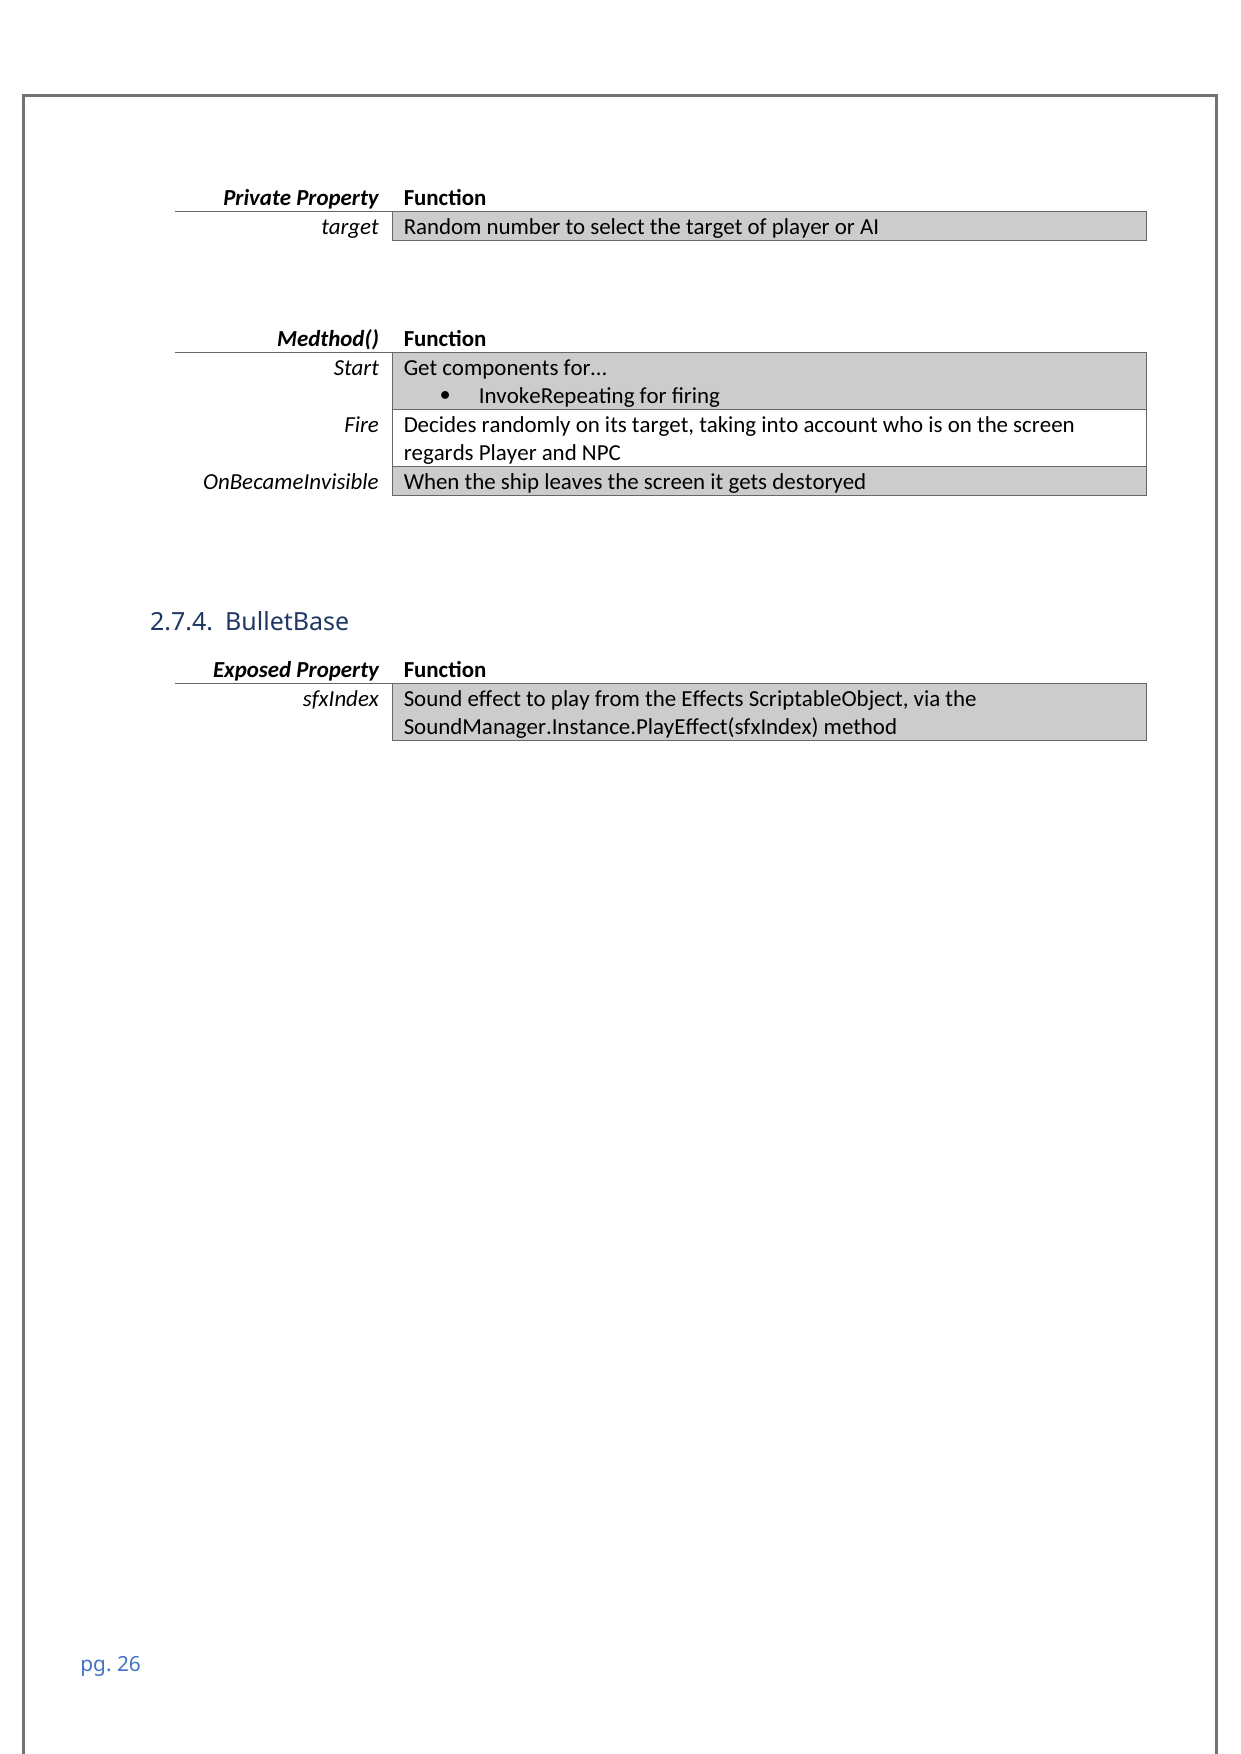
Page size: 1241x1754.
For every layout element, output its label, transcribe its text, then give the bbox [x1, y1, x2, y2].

table_header Function [392, 655, 1146, 683]
table_header Function [392, 324, 1146, 352]
table_cell target [175, 212, 392, 240]
table_cell sfxIndex [175, 684, 392, 740]
table_cell Random number to select the target of player or AI [393, 212, 1146, 240]
table_cell Decides randomly on its target, taking into account who is on the screen regards Player and NPC [393, 410, 1146, 466]
table_cell Start [175, 353, 392, 409]
table_header Medthod() [175, 324, 392, 352]
table_cell OnBecameInvisible [175, 466, 392, 495]
table_header Private Property [175, 183, 392, 211]
subtitle BulletBase [150, 604, 1165, 638]
table_cell Sound effect to play from the Effects ScriptableObject, via the SoundManager.Instance.PlayEffect(sfxIndex) method [393, 684, 1146, 740]
table_cell When the ship leaves the screen it gets destoryed [393, 467, 1146, 495]
table_cell Get components for… InvokeRepeating for firing [393, 353, 1146, 409]
table_cell Fire [175, 409, 392, 466]
table_header Exposed Property [175, 655, 392, 683]
table_header Function [392, 183, 1146, 211]
